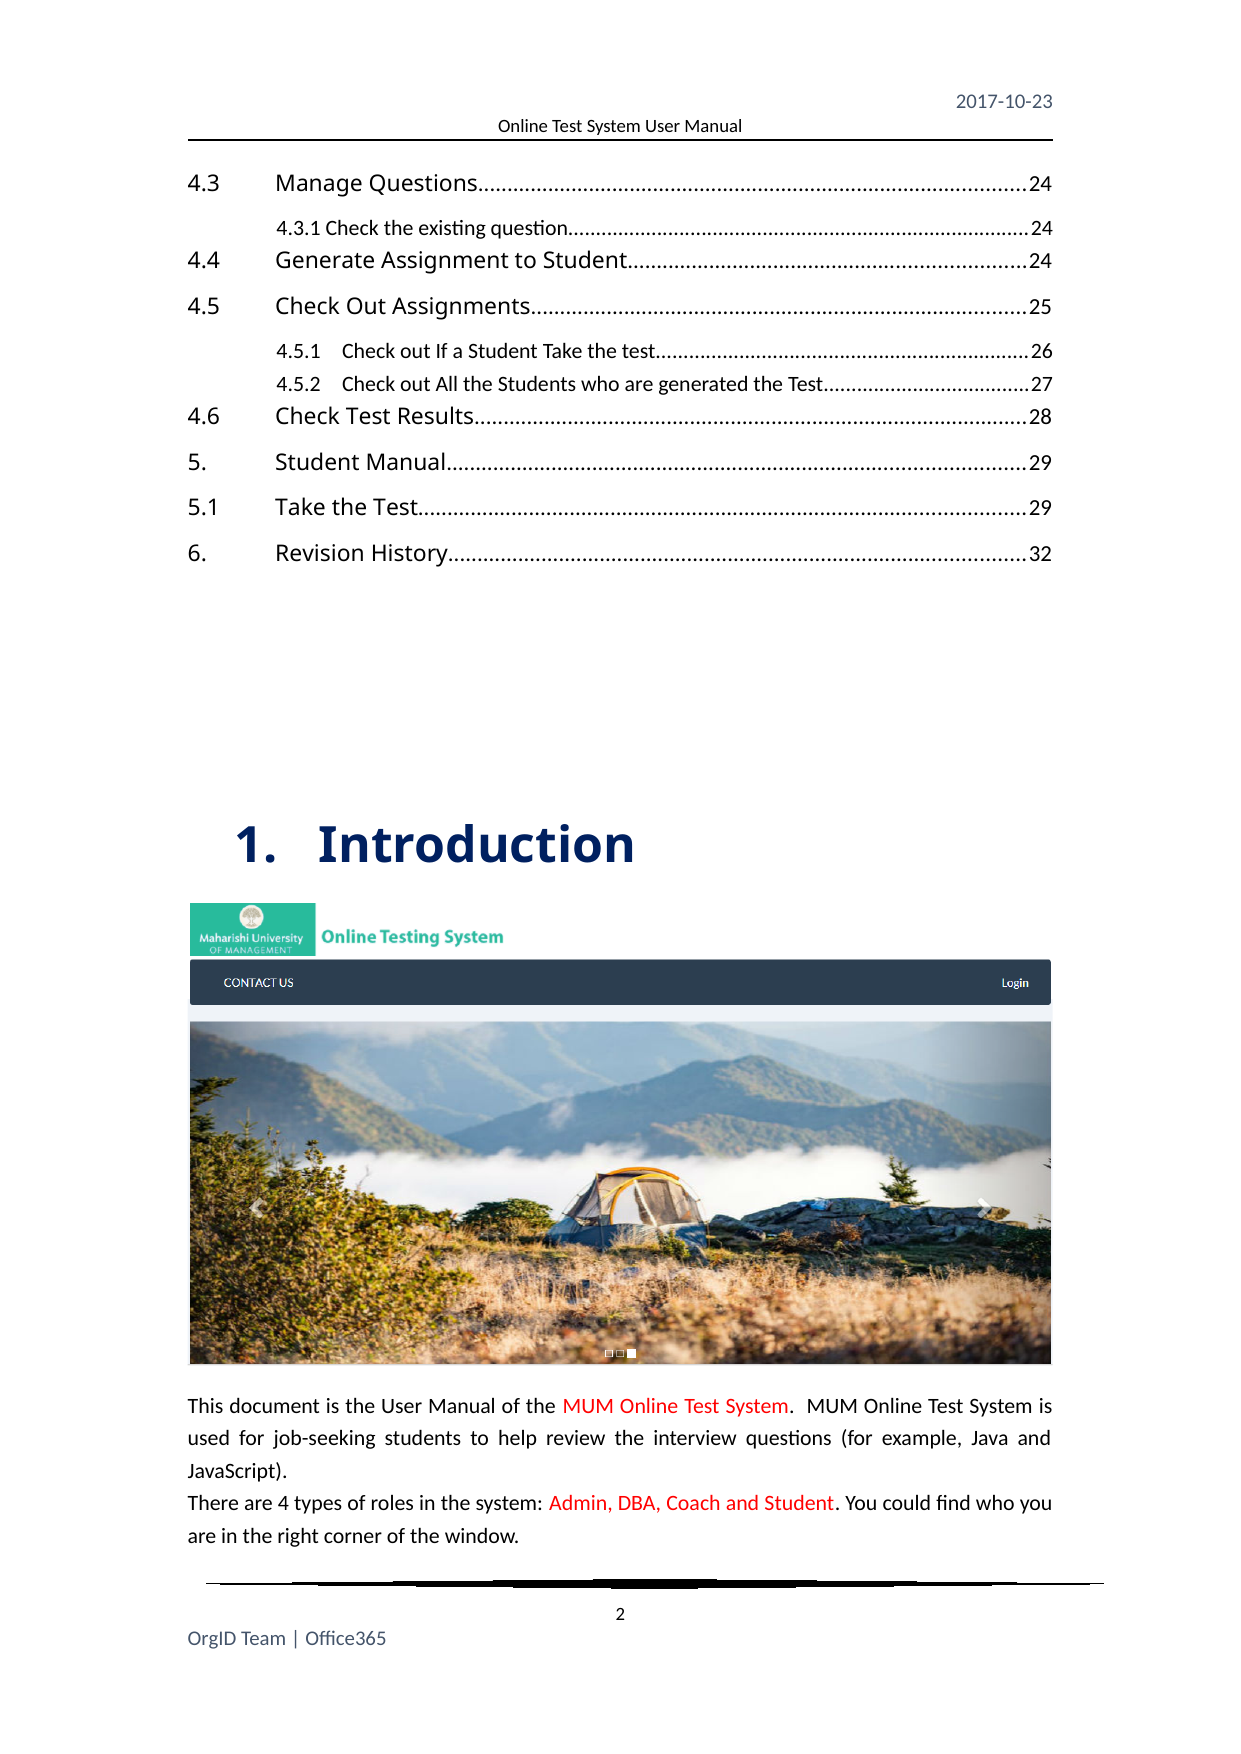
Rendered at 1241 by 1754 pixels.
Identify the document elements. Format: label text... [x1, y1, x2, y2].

picture [187, 901, 1053, 1366]
text There are 4 types of roles in the system: Admin, DBA, Coach and Student. You could find who you are in the right corner of the window. [187, 1487, 1053, 1552]
subtitle Introduction [234, 794, 1053, 891]
text This document is the User Manual of the MUM Online Test System. MUM Online Test System is used for job-seeking students to help review the interview questions (for example, Java and JavaScript). [187, 1389, 1053, 1487]
